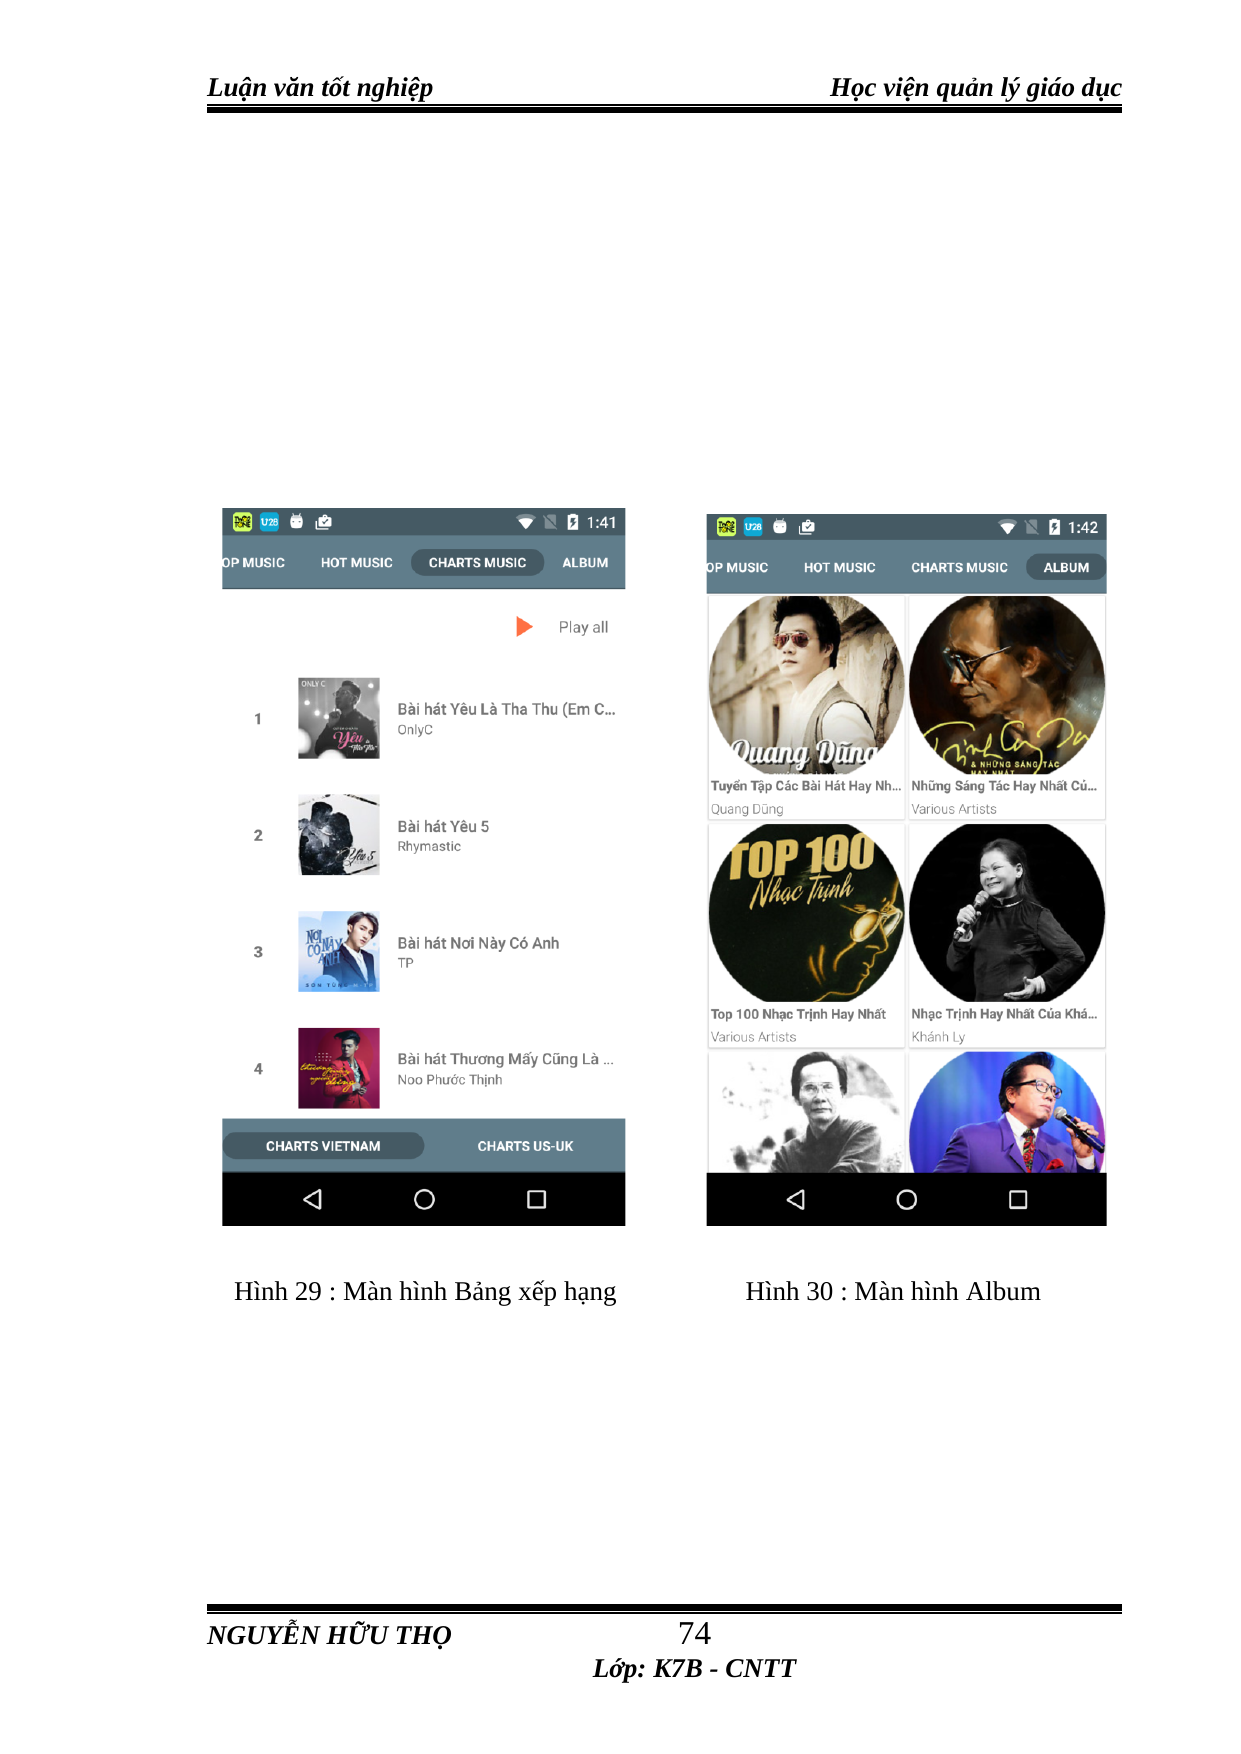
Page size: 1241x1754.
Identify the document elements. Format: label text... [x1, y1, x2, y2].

picture [222, 508, 626, 1226]
text Hình 29 : Màn hình Bảng xếp hạng Hình 30 : Màn hình Album [207, 1275, 1122, 1306]
picture [706, 514, 1107, 1226]
